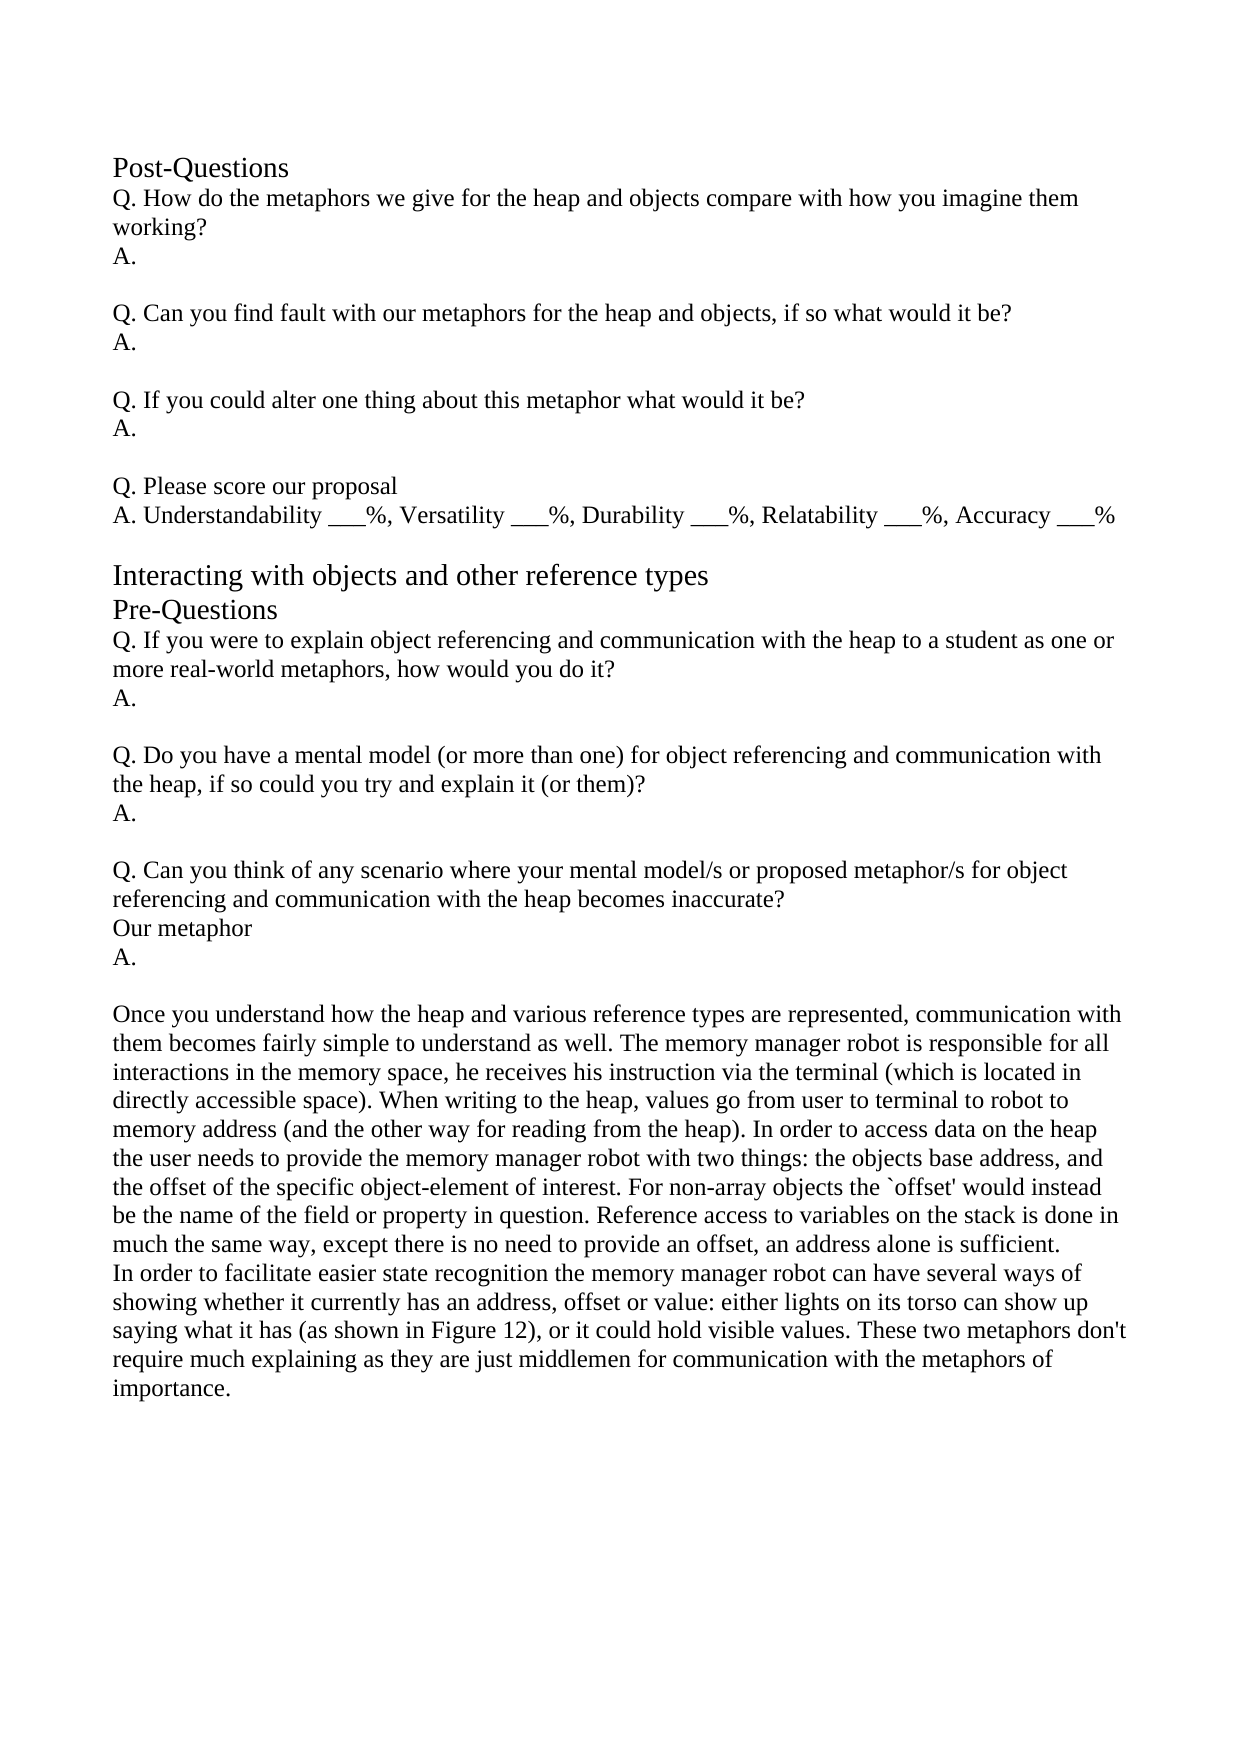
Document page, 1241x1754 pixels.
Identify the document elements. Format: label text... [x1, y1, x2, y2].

text A. [112, 798, 1128, 827]
text Q. Do you have a mental model (or more than one) for object referencing and communication with the heap, if so could you try and explain it (or them)? [112, 741, 1128, 798]
text Q. Can you find fault with our metaphors for the heap and objects, if so what would it be? [112, 298, 1128, 327]
text A. [112, 327, 1128, 356]
text A. [112, 413, 1128, 442]
text Post-Questions [112, 150, 1128, 183]
text Pre-Questions [112, 592, 1128, 626]
text Q. Please score our proposal [112, 471, 1128, 500]
text In order to facilitate easier state recognition the memory manager robot can have several ways of showing whether it currently has an address, offset or value: either lights on its torso can show up saying what it has (as shown in Figure 12), or it could hold visible values. These two metaphors don't require much explaining as they are just middlemen for communication with the metaphors of importance. [112, 1258, 1128, 1402]
text Q. If you could alter one thing about this metaphor what would it be? [112, 385, 1128, 413]
text Q. How do the metaphors we give for the heap and objects compare with how you imagine them working? [112, 183, 1128, 241]
text Our metaphor [112, 913, 1128, 942]
text A. [112, 942, 1128, 971]
text Q. Can you think of any scenario where your mental model/s or proposed metaphor/s for object referencing and communication with the heap becomes inaccurate? [112, 856, 1128, 913]
text A. [112, 683, 1128, 712]
text Q. If you were to explain object referencing and communication with the heap to a student as one or more real-world metaphors, how would you do it? [112, 626, 1128, 683]
text A. Understandability ___%, Versatility ___%, Durability ___%, Relatability ___%, Accuracy ___% [112, 500, 1128, 528]
text Interacting with objects and other reference types [112, 557, 1128, 592]
text A. [112, 241, 1128, 270]
text Once you understand how the heap and various reference types are represented, communication with them becomes fairly simple to understand as well. The memory manager robot is responsible for all interactions in the memory space, he receives his instruction via the terminal (which is located in directly accessible space). When writing to the heap, values go from user to terminal to robot to memory address (and the other way for reading from the heap). In order to access data on the heap the user needs to provide the memory manager robot with two things: the objects base address, and the offset of the specific object-element of interest. For non-array objects the `offset' would instead be the name of the field or property in question. Reference access to variables on the stack is done in much the same way, except there is no need to provide an offset, an address alone is sufficient. [112, 999, 1128, 1258]
